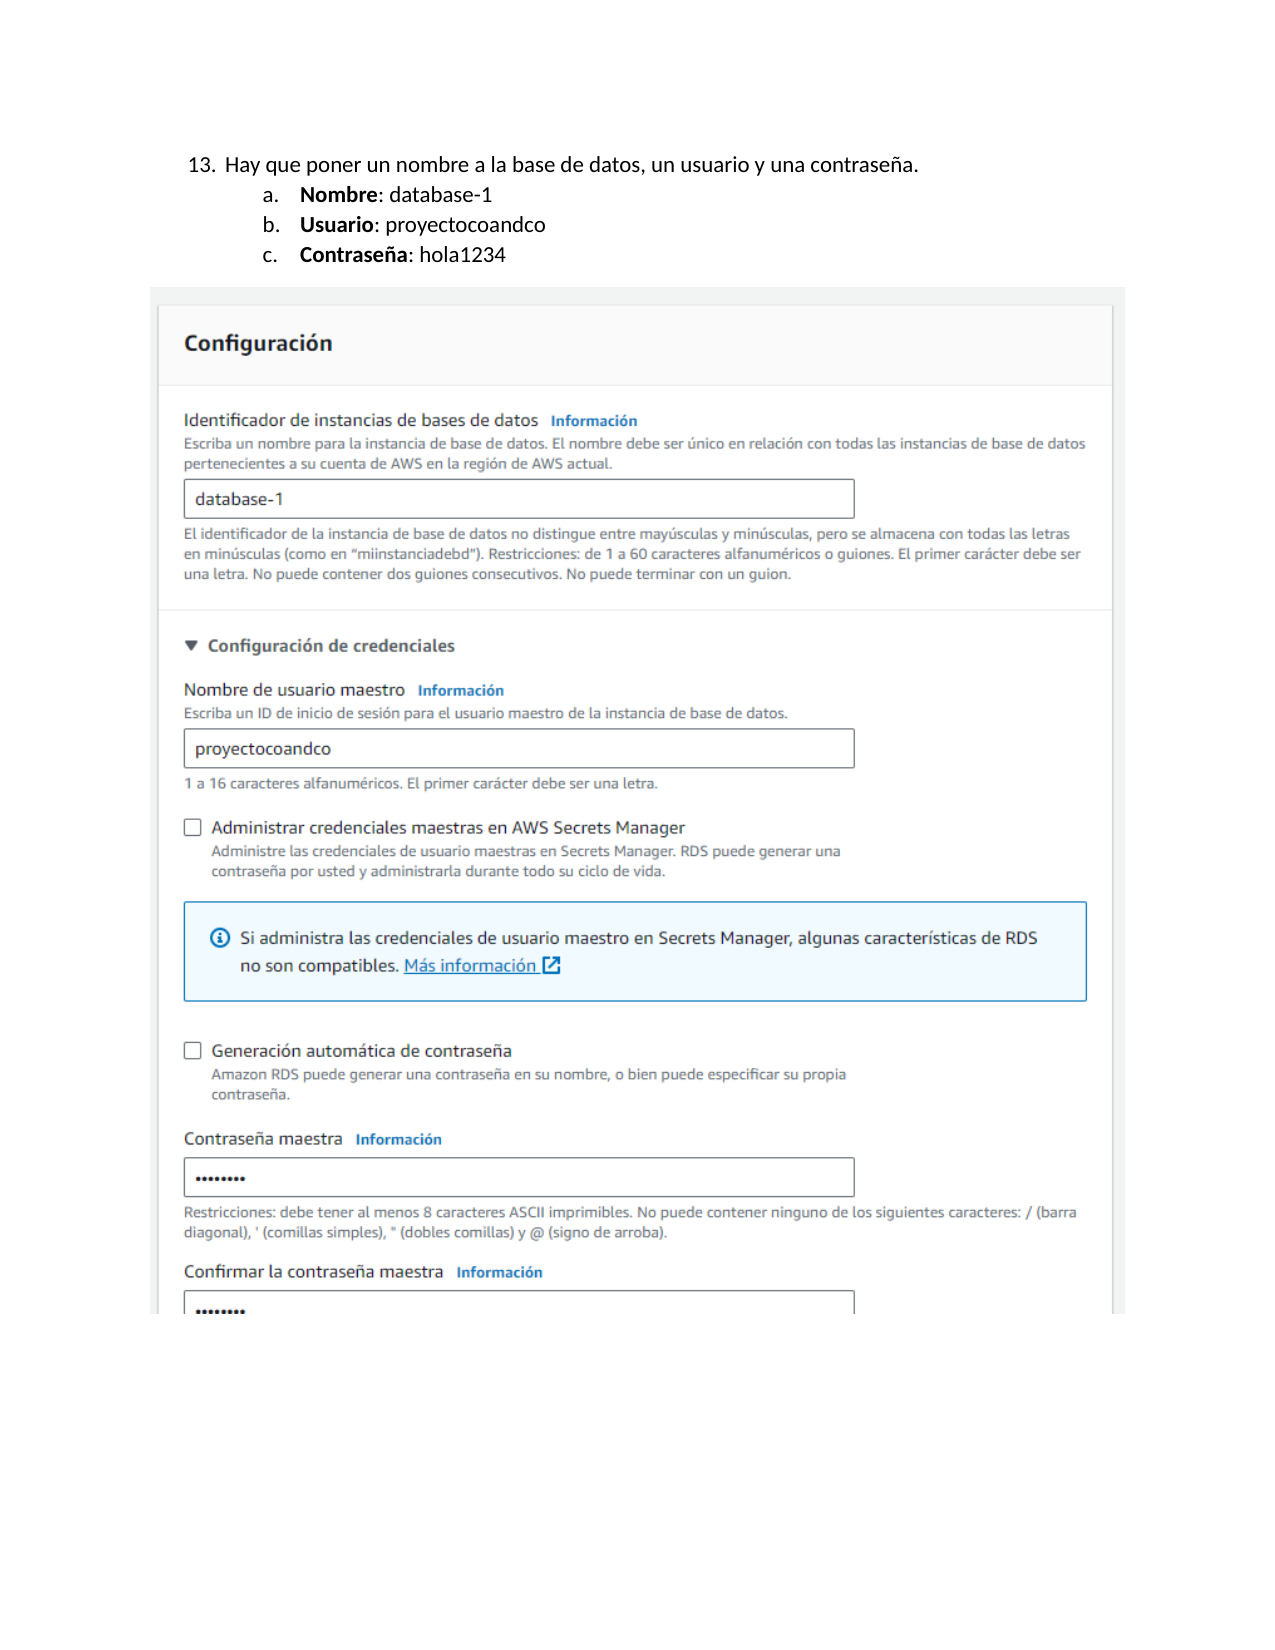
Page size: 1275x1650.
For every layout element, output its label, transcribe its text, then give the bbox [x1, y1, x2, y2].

list Nombre: database-1 [262, 180, 1125, 208]
list Contraseña: hola1234 [262, 241, 1125, 269]
list Usuario: proyectocoandco [262, 210, 1125, 238]
list Hay que poner un nombre a la base de datos, un usuario y una contraseña. [187, 150, 1125, 178]
picture [150, 287, 1125, 1314]
